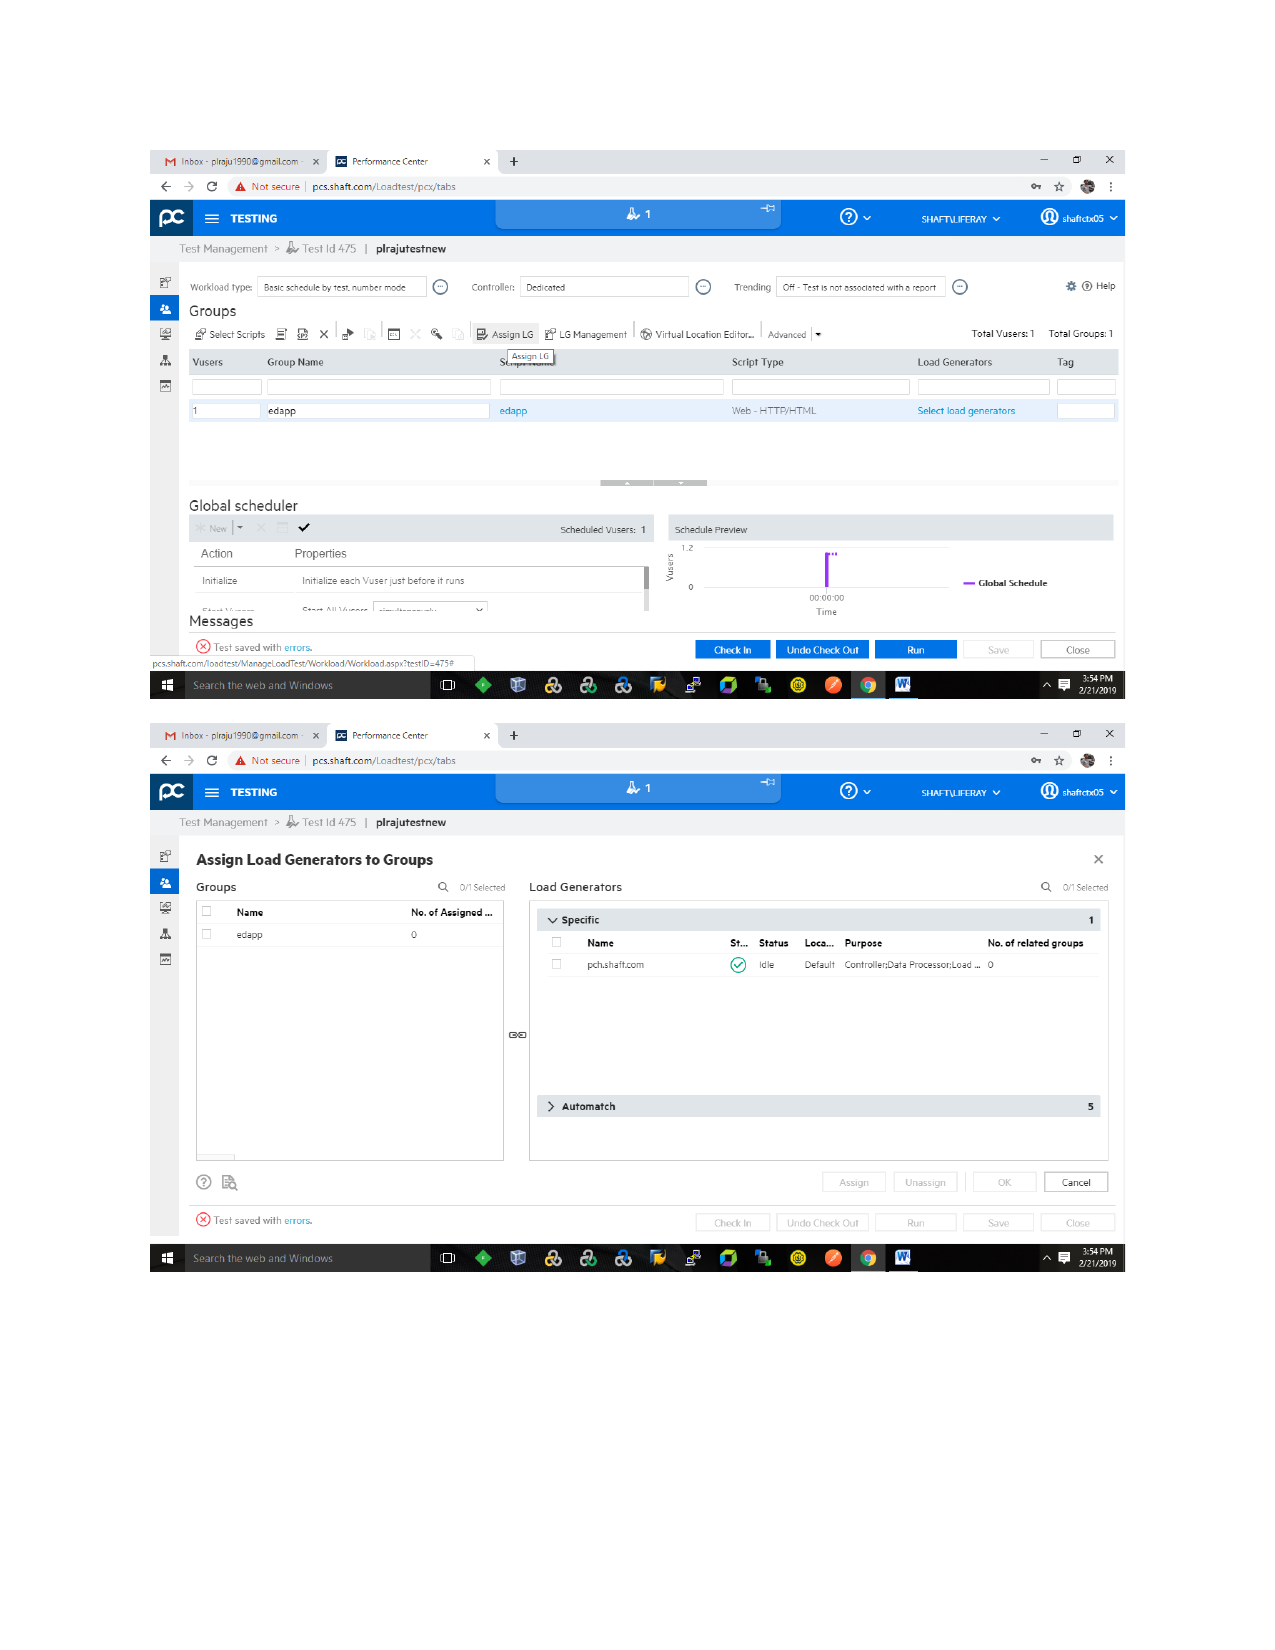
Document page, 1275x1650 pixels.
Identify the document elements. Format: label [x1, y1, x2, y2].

picture [150, 723, 1125, 1272]
picture [150, 150, 1125, 699]
